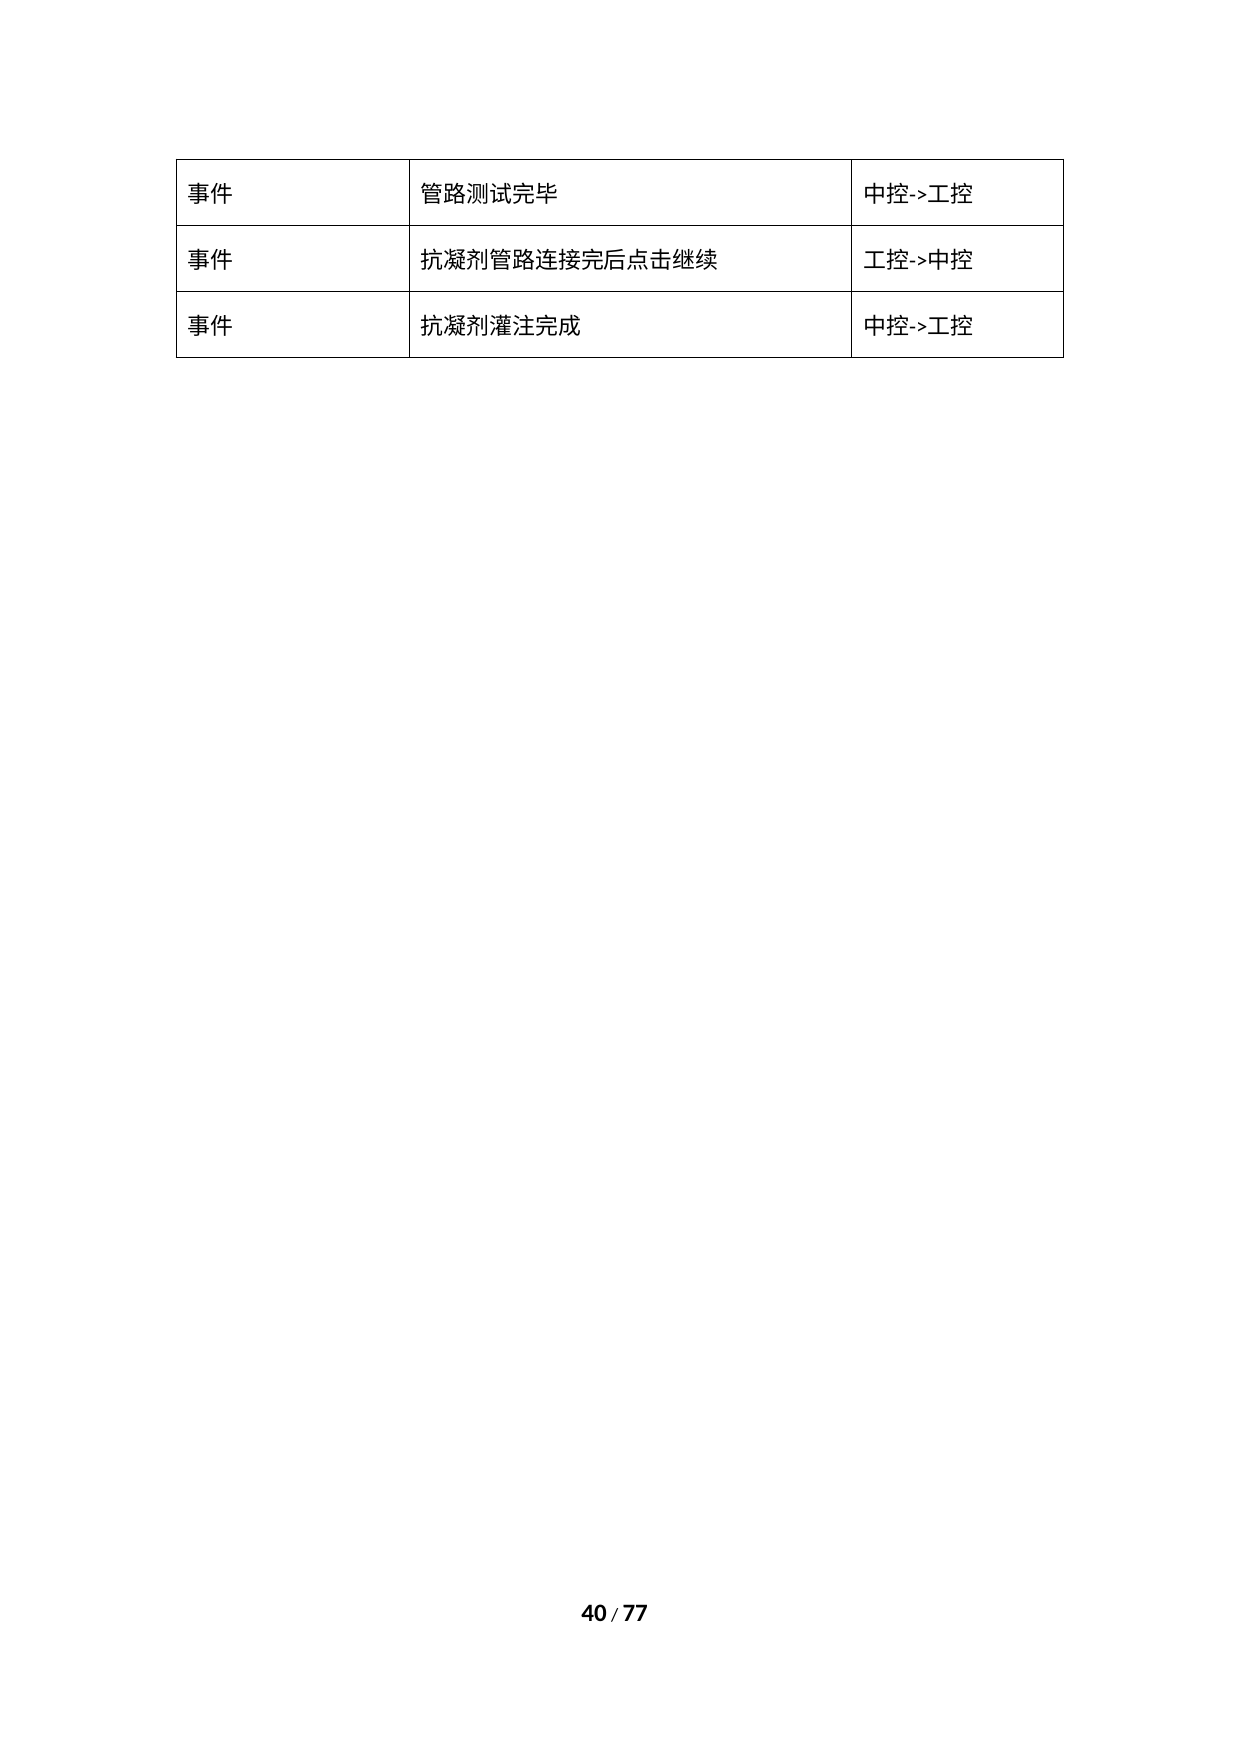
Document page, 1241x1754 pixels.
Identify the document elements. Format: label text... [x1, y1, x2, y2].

table_cell 抗凝剂管路连接完后点击继续 [410, 226, 851, 291]
table_cell 中控->工控 [852, 160, 1063, 224]
table_cell 中控->工控 [852, 292, 1063, 357]
table_cell 工控->中控 [852, 226, 1063, 291]
table_cell 事件 [177, 160, 409, 224]
table_cell 抗凝剂灌注完成 [410, 292, 851, 357]
table_cell 事件 [177, 226, 409, 291]
table_cell 事件 [177, 292, 409, 357]
table_cell 管路测试完毕 [410, 160, 851, 224]
